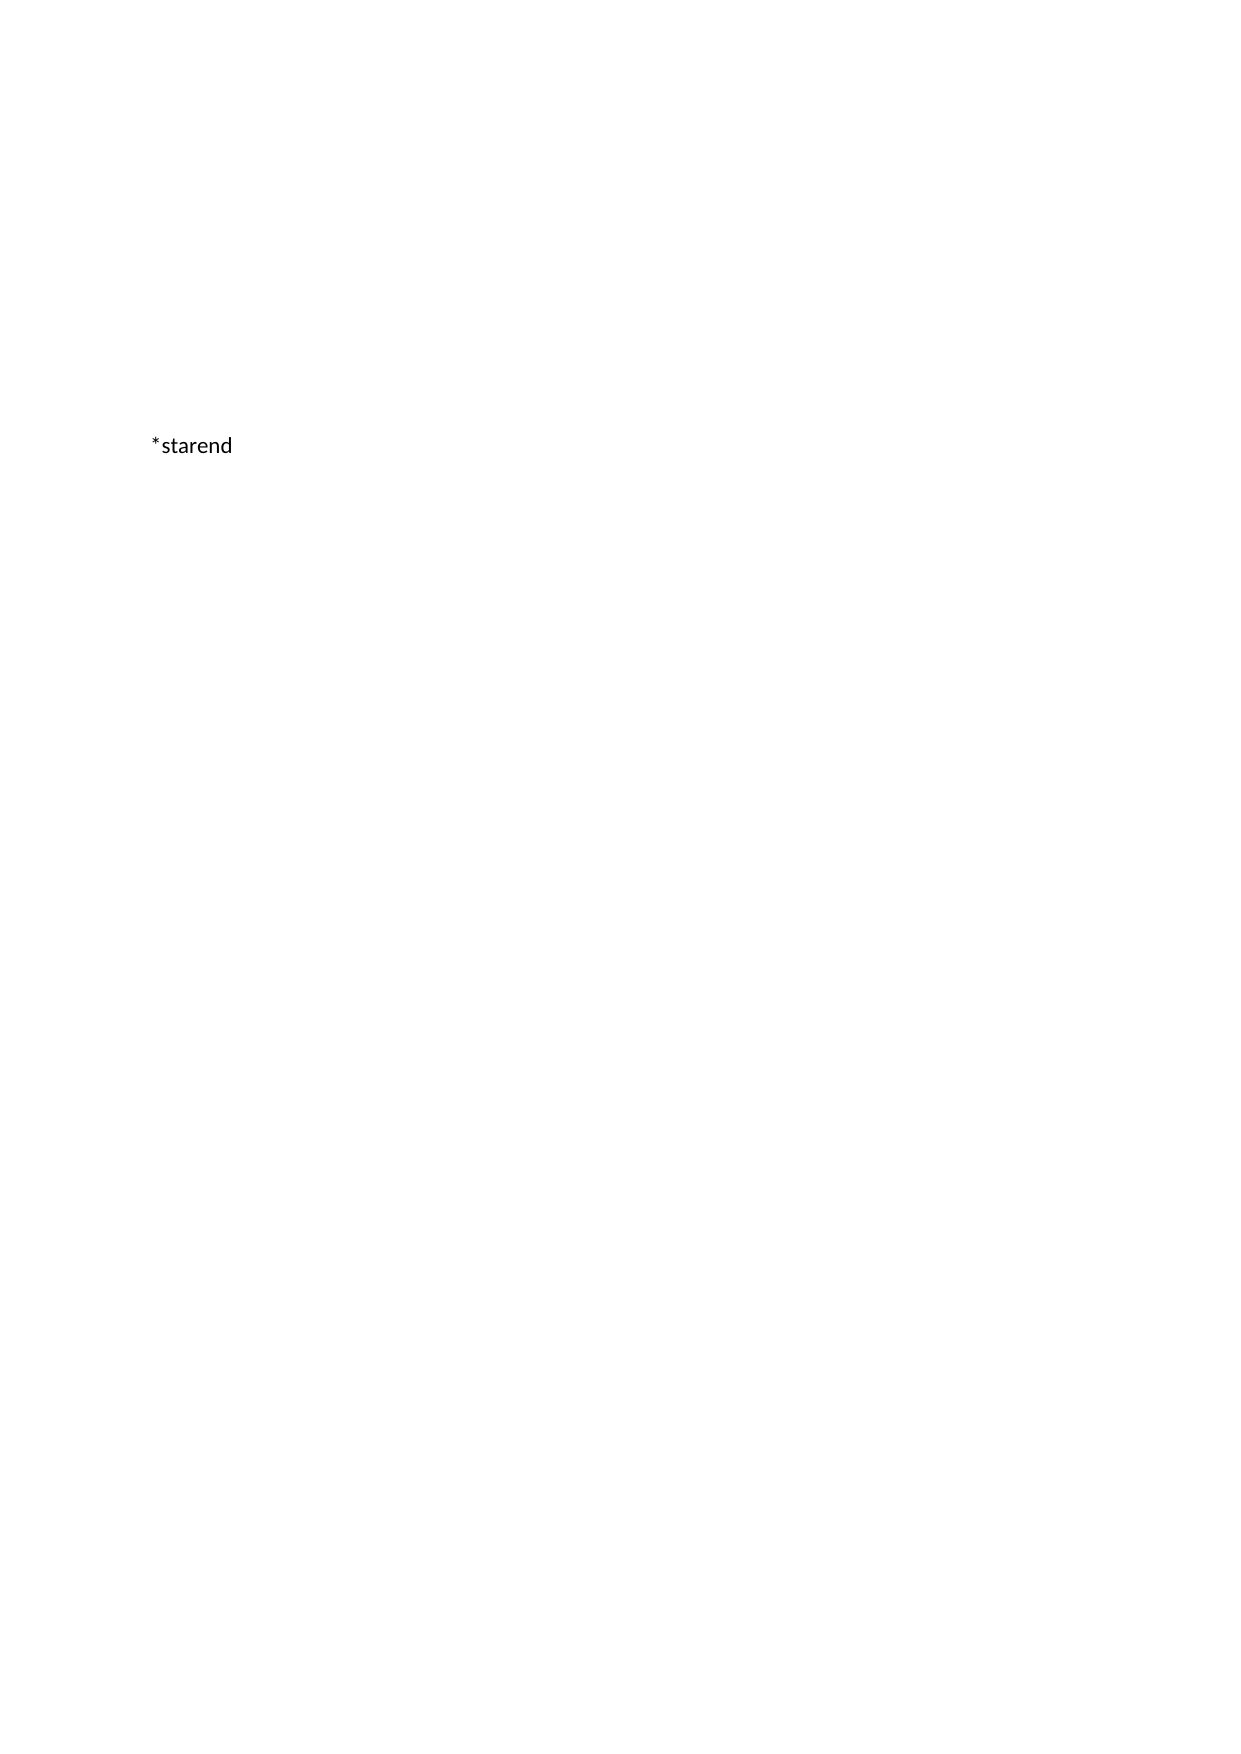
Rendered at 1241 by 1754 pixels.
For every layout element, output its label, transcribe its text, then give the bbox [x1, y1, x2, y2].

text *starend [150, 431, 1090, 459]
